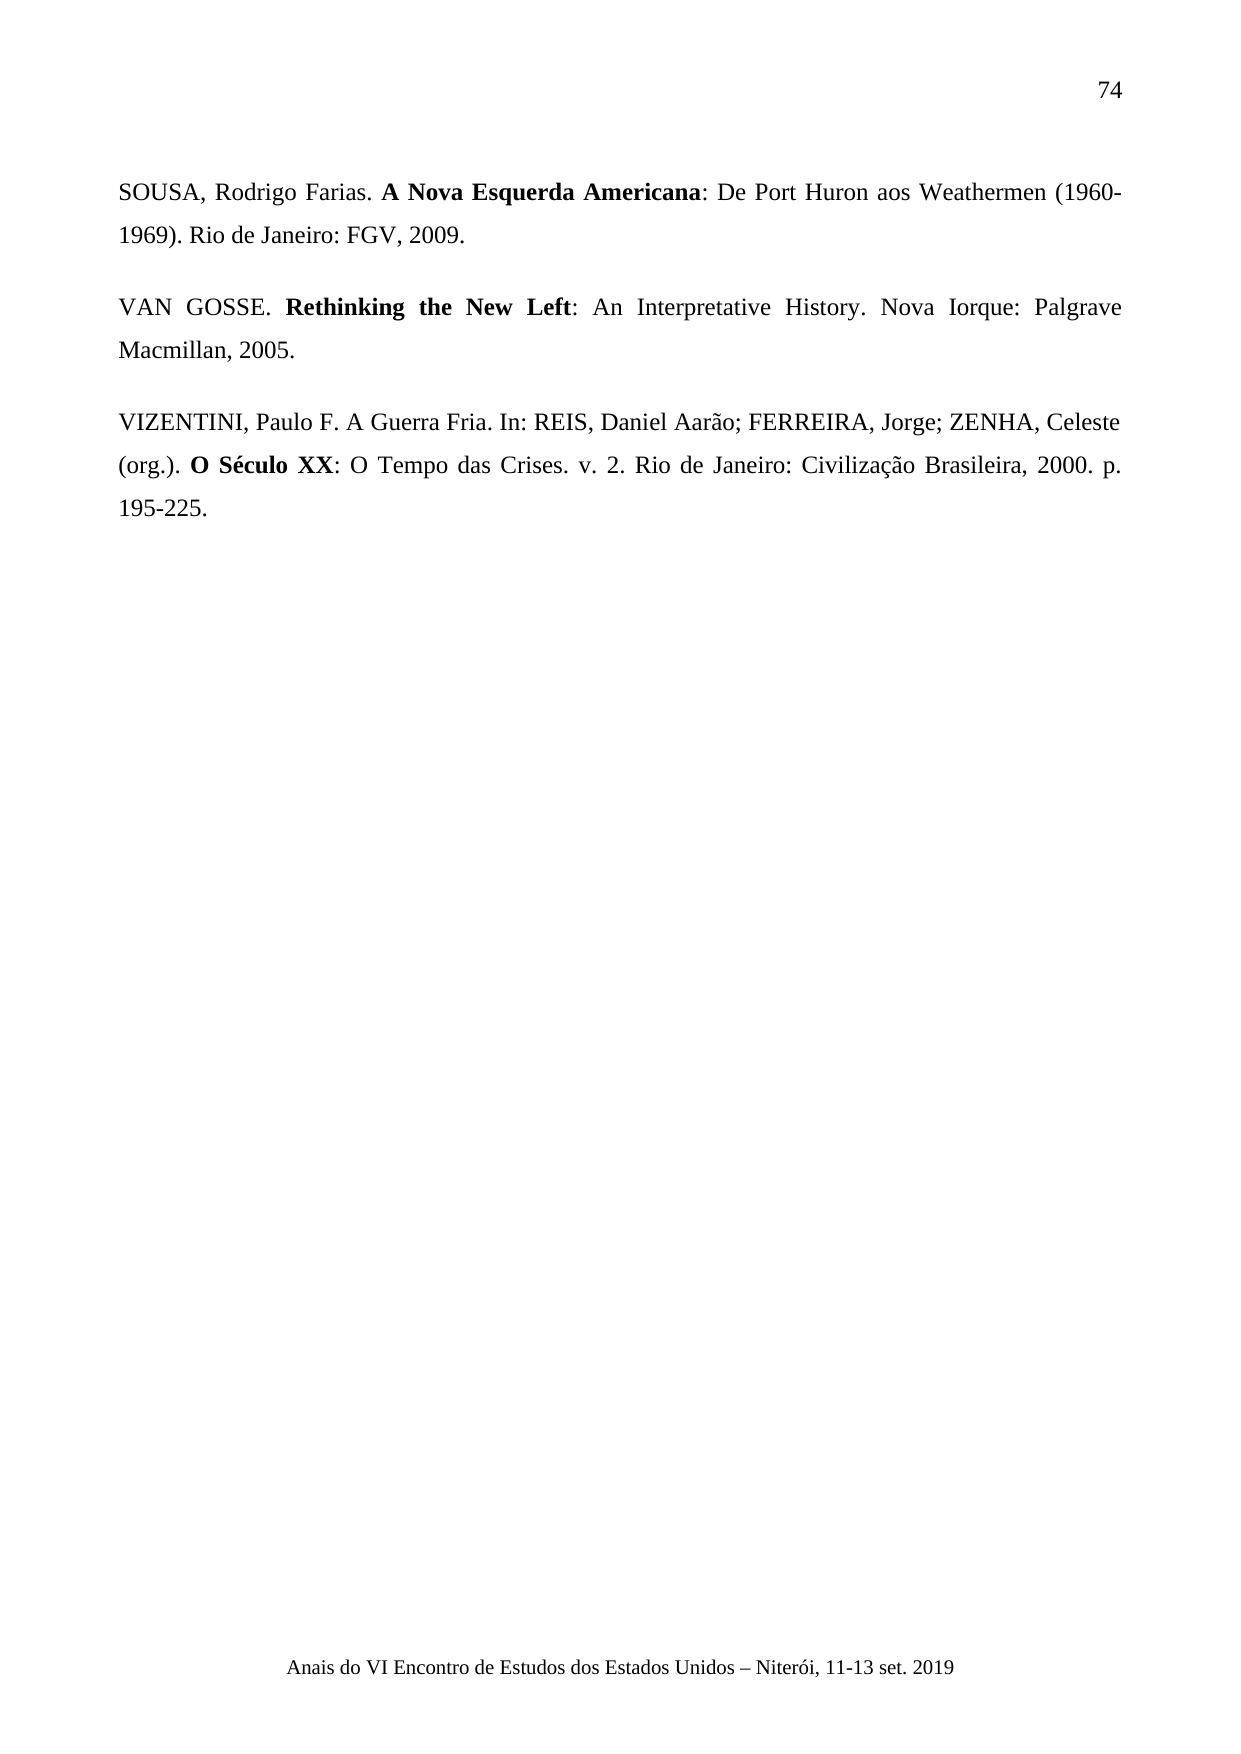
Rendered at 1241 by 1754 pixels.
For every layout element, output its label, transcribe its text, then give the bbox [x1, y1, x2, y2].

text SOUSA, Rodrigo Farias. A Nova Esquerda Americana: De Port Huron aos Weathermen (1960-1969). Rio de Janeiro: FGV, 2009. [118, 177, 1122, 249]
text VAN GOSSE. Rethinking the New Left: An Interpretative History. Nova Iorque: Palgrave Macmillan, 2005. [118, 292, 1122, 364]
text VIZENTINI, Paulo F. A Guerra Fria. In: REIS, Daniel Aarão; FERREIRA, Jorge; ZENHA, Celeste (org.). O Século XX: O Tempo das Crises. v. 2. Rio de Janeiro: Civilização Brasileira, 2000. p. 195-225. [118, 407, 1122, 522]
